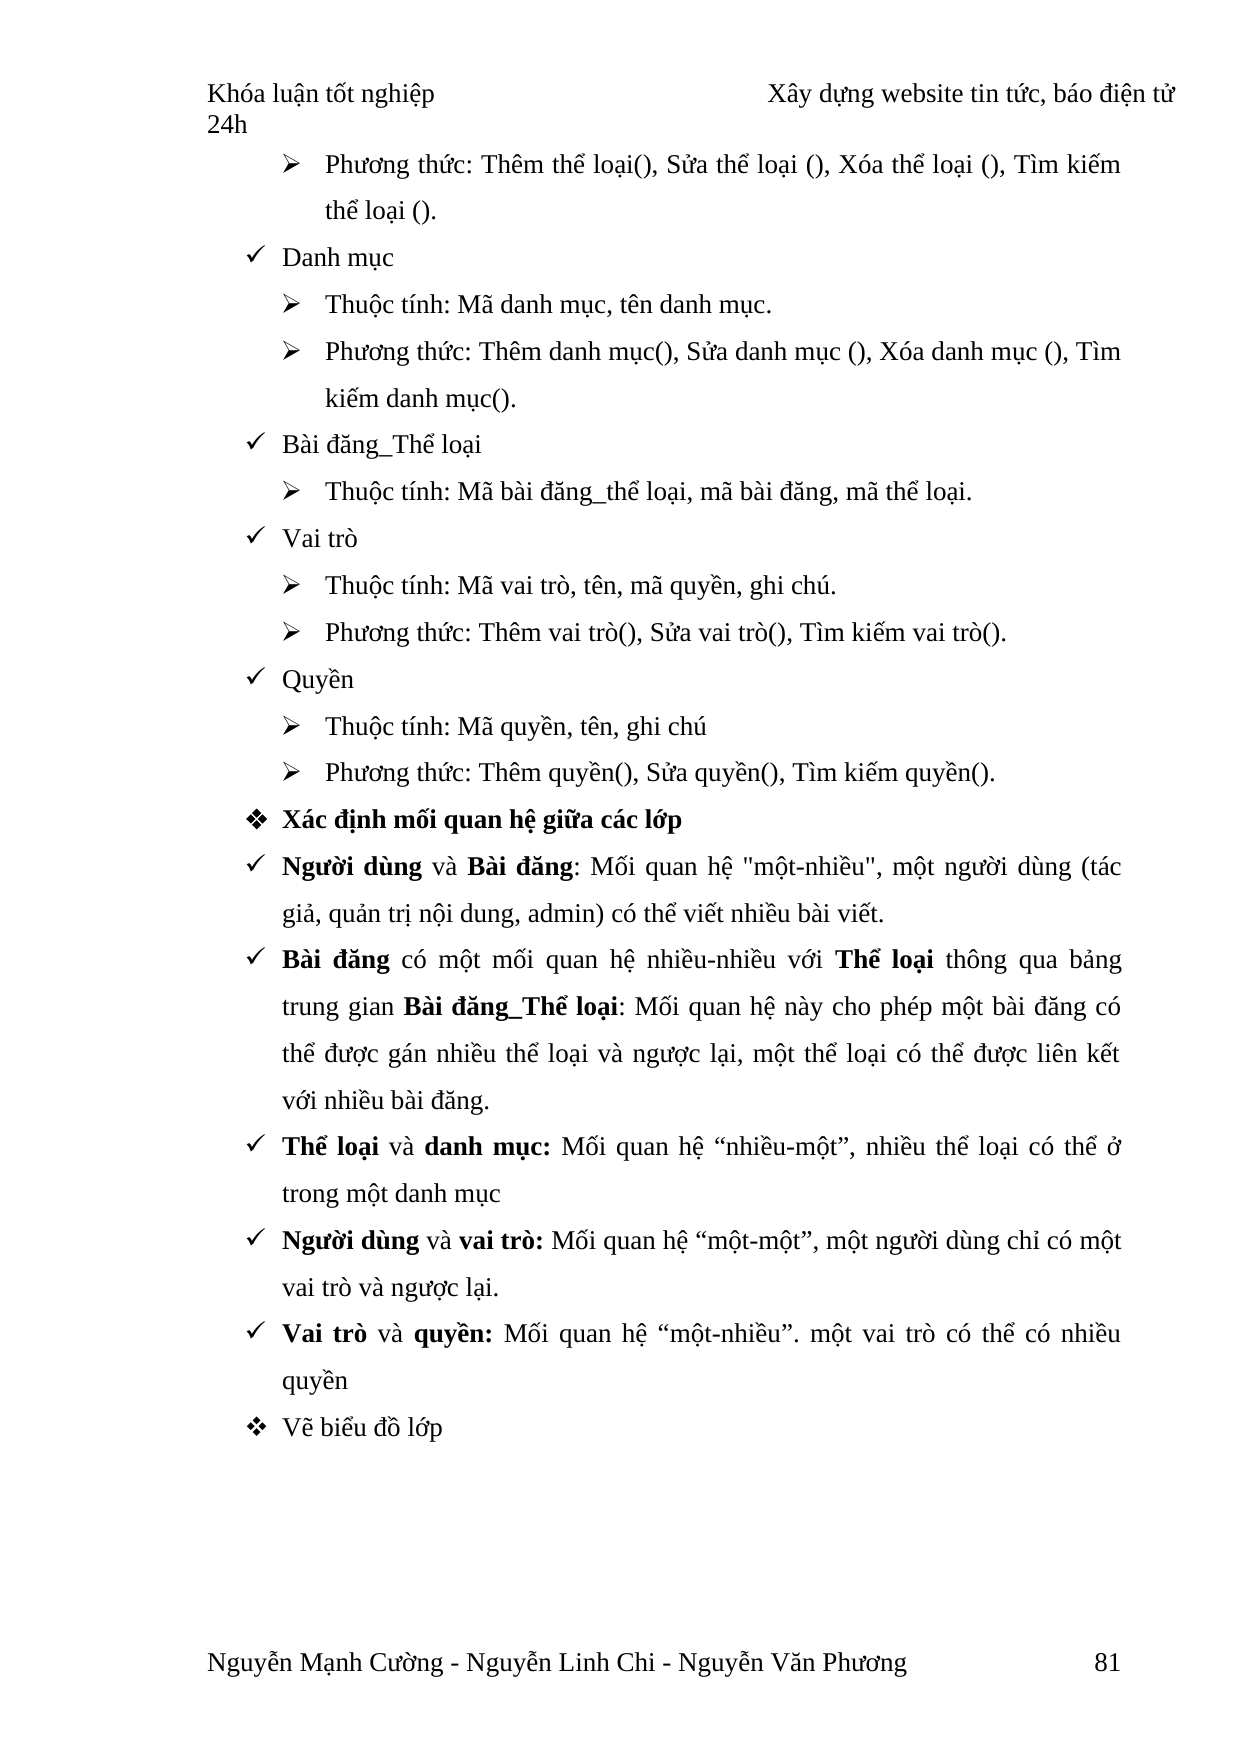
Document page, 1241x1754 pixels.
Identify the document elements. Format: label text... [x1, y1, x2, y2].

list Người dùng và Bài đăng: Mối quan hệ "một-nhiều", một người dùng (tác giả, quản trị nội dung, admin) có thể viết nhiều bài viết. [244, 850, 1122, 928]
list Thể loại và danh mục: Mối quan hệ “nhiều-một”, nhiều thể loại có thể ở trong một danh mục [244, 1130, 1122, 1208]
list Xác định mối quan hệ giữa các lớp [244, 803, 1122, 834]
list Vẽ biểu đồ lớp [244, 1411, 1122, 1442]
list Quyền [244, 663, 1122, 694]
list Phương thức: Thêm danh mục(), Sửa danh mục (), Xóa danh mục (), Tìm kiếm danh mục(). [281, 335, 1122, 413]
list Phương thức: Thêm quyền(), Sửa quyền(), Tìm kiếm quyền(). [281, 756, 1122, 788]
list Bài đăng_Thể loại [244, 428, 1122, 459]
list Danh mục [244, 241, 1122, 272]
list Thuộc tính: Mã vai trò, tên, mã quyền, ghi chú. [281, 569, 1122, 600]
list Thuộc tính: Mã quyền, tên, ghi chú [281, 709, 1122, 741]
list Bài đăng có một mối quan hệ nhiều-nhiều với Thể loại thông qua bảng trung gian Bài đăng_Thể loại: Mối quan hệ này cho phép một bài đăng có thể được gán nhiều thể loại và ngược lại, một thể loại có thể được liên kết với nhiều bài đăng. [244, 944, 1122, 1115]
list Người dùng và vai trò: Mối quan hệ “một-một”, một người dùng chỉ có một vai trò và ngược lại. [244, 1224, 1122, 1302]
list Thuộc tính: Mã danh mục, tên danh mục. [281, 288, 1122, 319]
list Vai trò và quyền: Mối quan hệ “một-nhiều”. một vai trò có thể có nhiều quyền [244, 1317, 1122, 1395]
list Thuộc tính: Mã bài đăng_thể loại, mã bài đăng, mã thể loại. [281, 475, 1122, 506]
list Phương thức: Thêm vai trò(), Sửa vai trò(), Tìm kiếm vai trò(). [281, 616, 1122, 647]
list Phương thức: Thêm thể loại(), Sửa thể loại (), Xóa thể loại (), Tìm kiếm thể loại (). [281, 148, 1122, 226]
list Vai trò [244, 522, 1122, 553]
